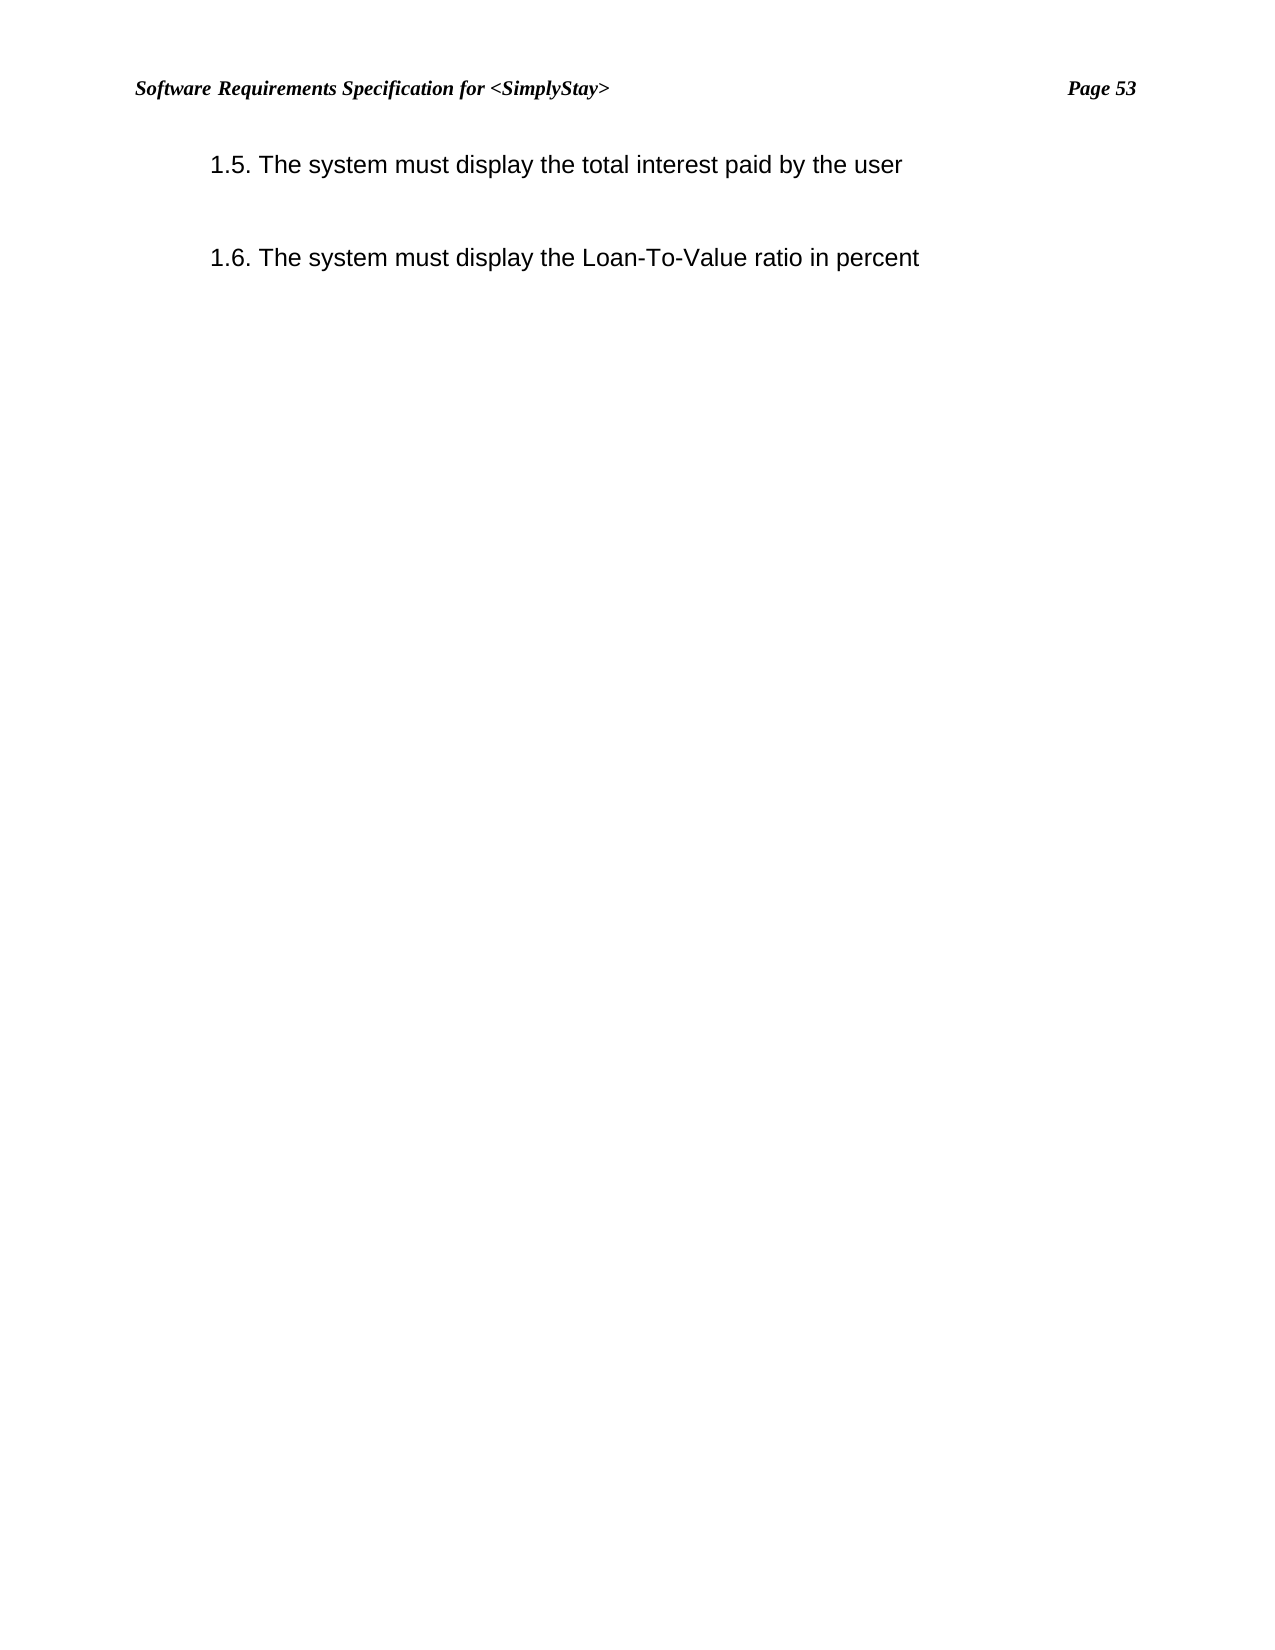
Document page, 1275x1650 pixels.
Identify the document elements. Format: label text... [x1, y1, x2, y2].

text 1.6. The system must display the Loan-To-Value ratio in percent [135, 243, 1140, 272]
text 1.5. The system must display the total interest paid by the user [135, 150, 1140, 179]
